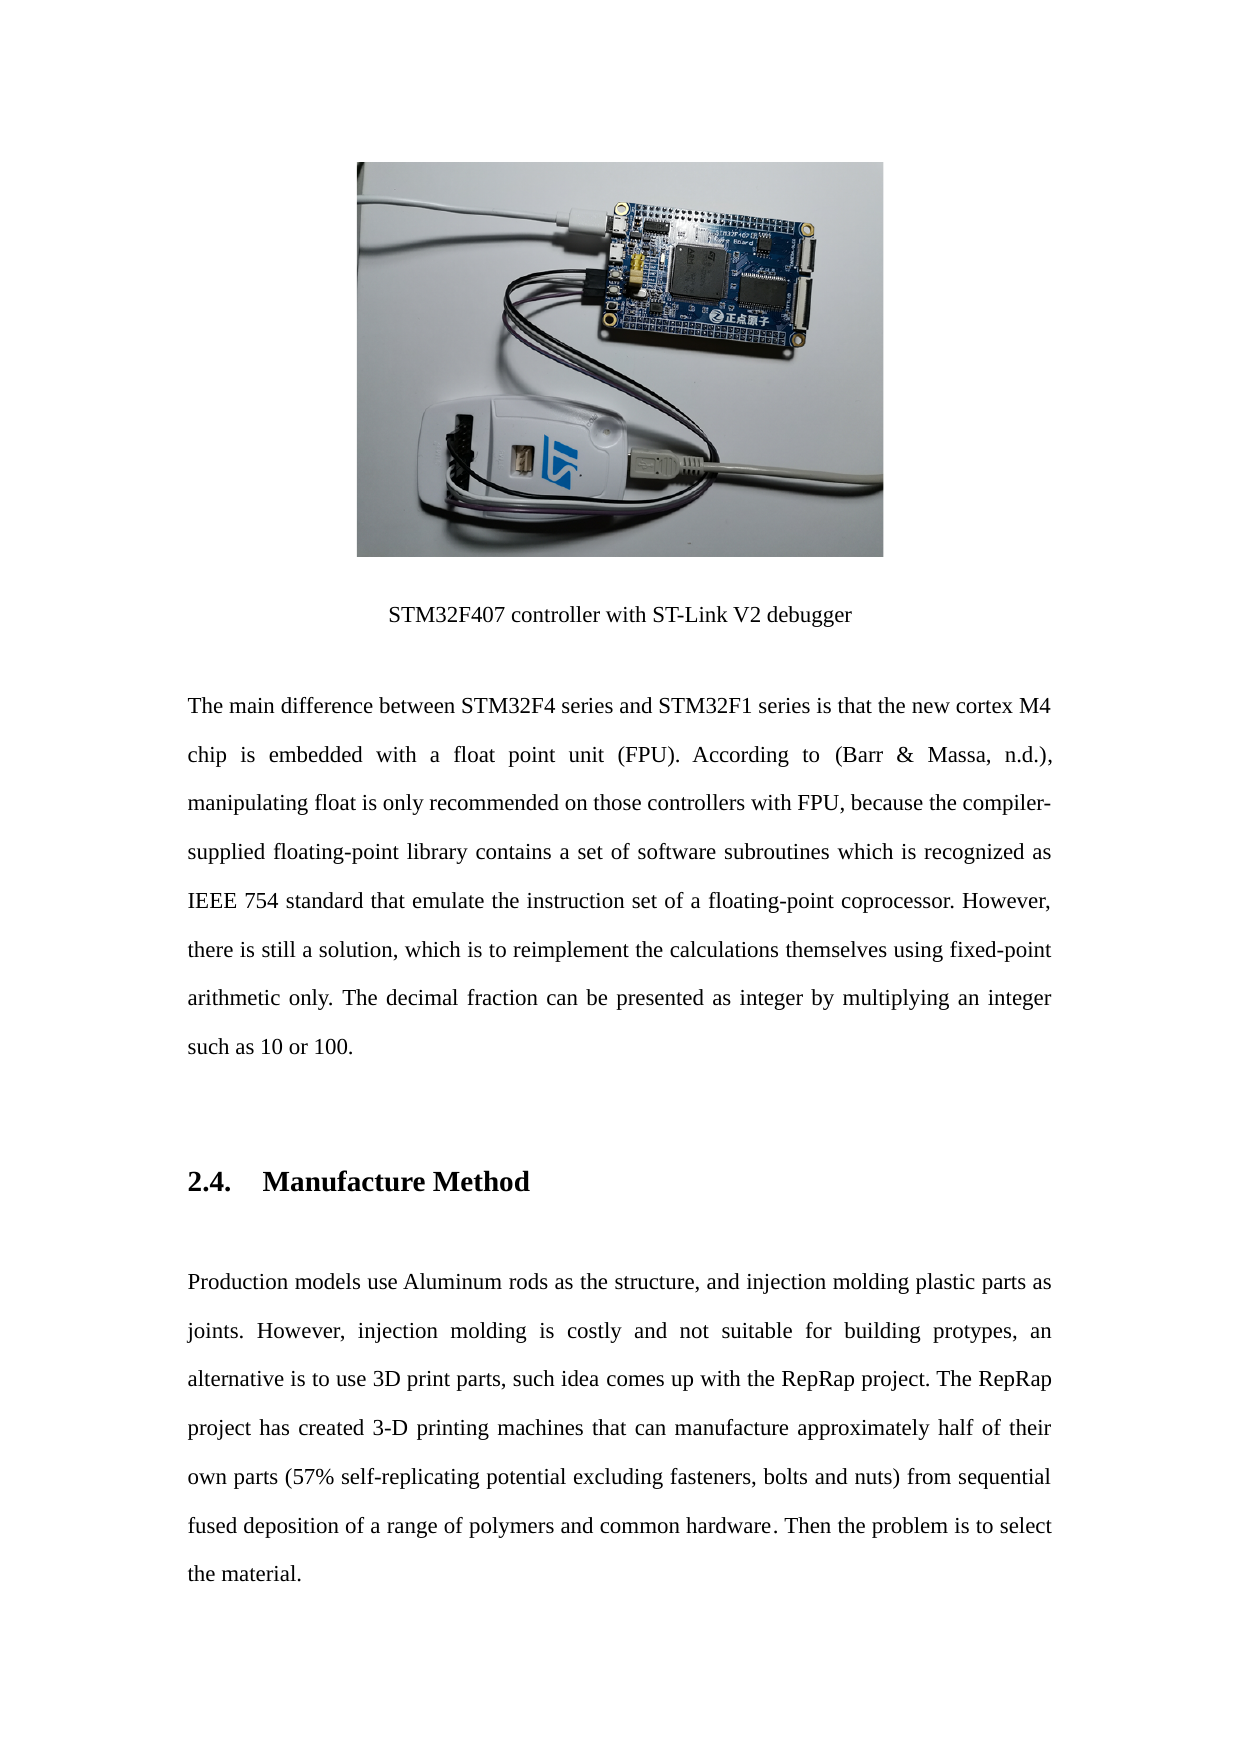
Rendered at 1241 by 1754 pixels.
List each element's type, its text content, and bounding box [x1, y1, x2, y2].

picture [356, 162, 884, 557]
text The main difference between STM32F4 series and STM32F1 series is that the new cortex M4 chip is embedded with a float point unit (FPU). According to , manipulating float is only recommended on those controllers with FPU, because the compiler-supplied floating-point library contains a set of software subroutines which is recognized as IEEE 754 standard that emulate the instruction set of a floating-point coprocessor. However, there is still a solution, which is to reimplement the calculations themselves using fixed-point arithmetic only. The decimal fraction can be presented as integer by multiplying an integer such as 10 or 100. [187, 689, 1053, 1063]
text Production models use Aluminum rods as the structure, and injection molding plastic parts as joints. However, injection molding is costly and not suitable for building protypes, an alternative is to use 3D print parts, such idea comes up with the RepRap project. The RepRap project has created 3-D printing machines that can manufacture approximately half of their own parts (57% self-replicating potential excluding fasteners, bolts and nuts) from sequential fused deposition of a range of polymers and common hardware. Then the problem is to select the material. [187, 1265, 1053, 1590]
text STM32F407 controller with ST-Link V2 debugger [187, 598, 1053, 630]
subtitle Manufacture Method [187, 1148, 1053, 1213]
